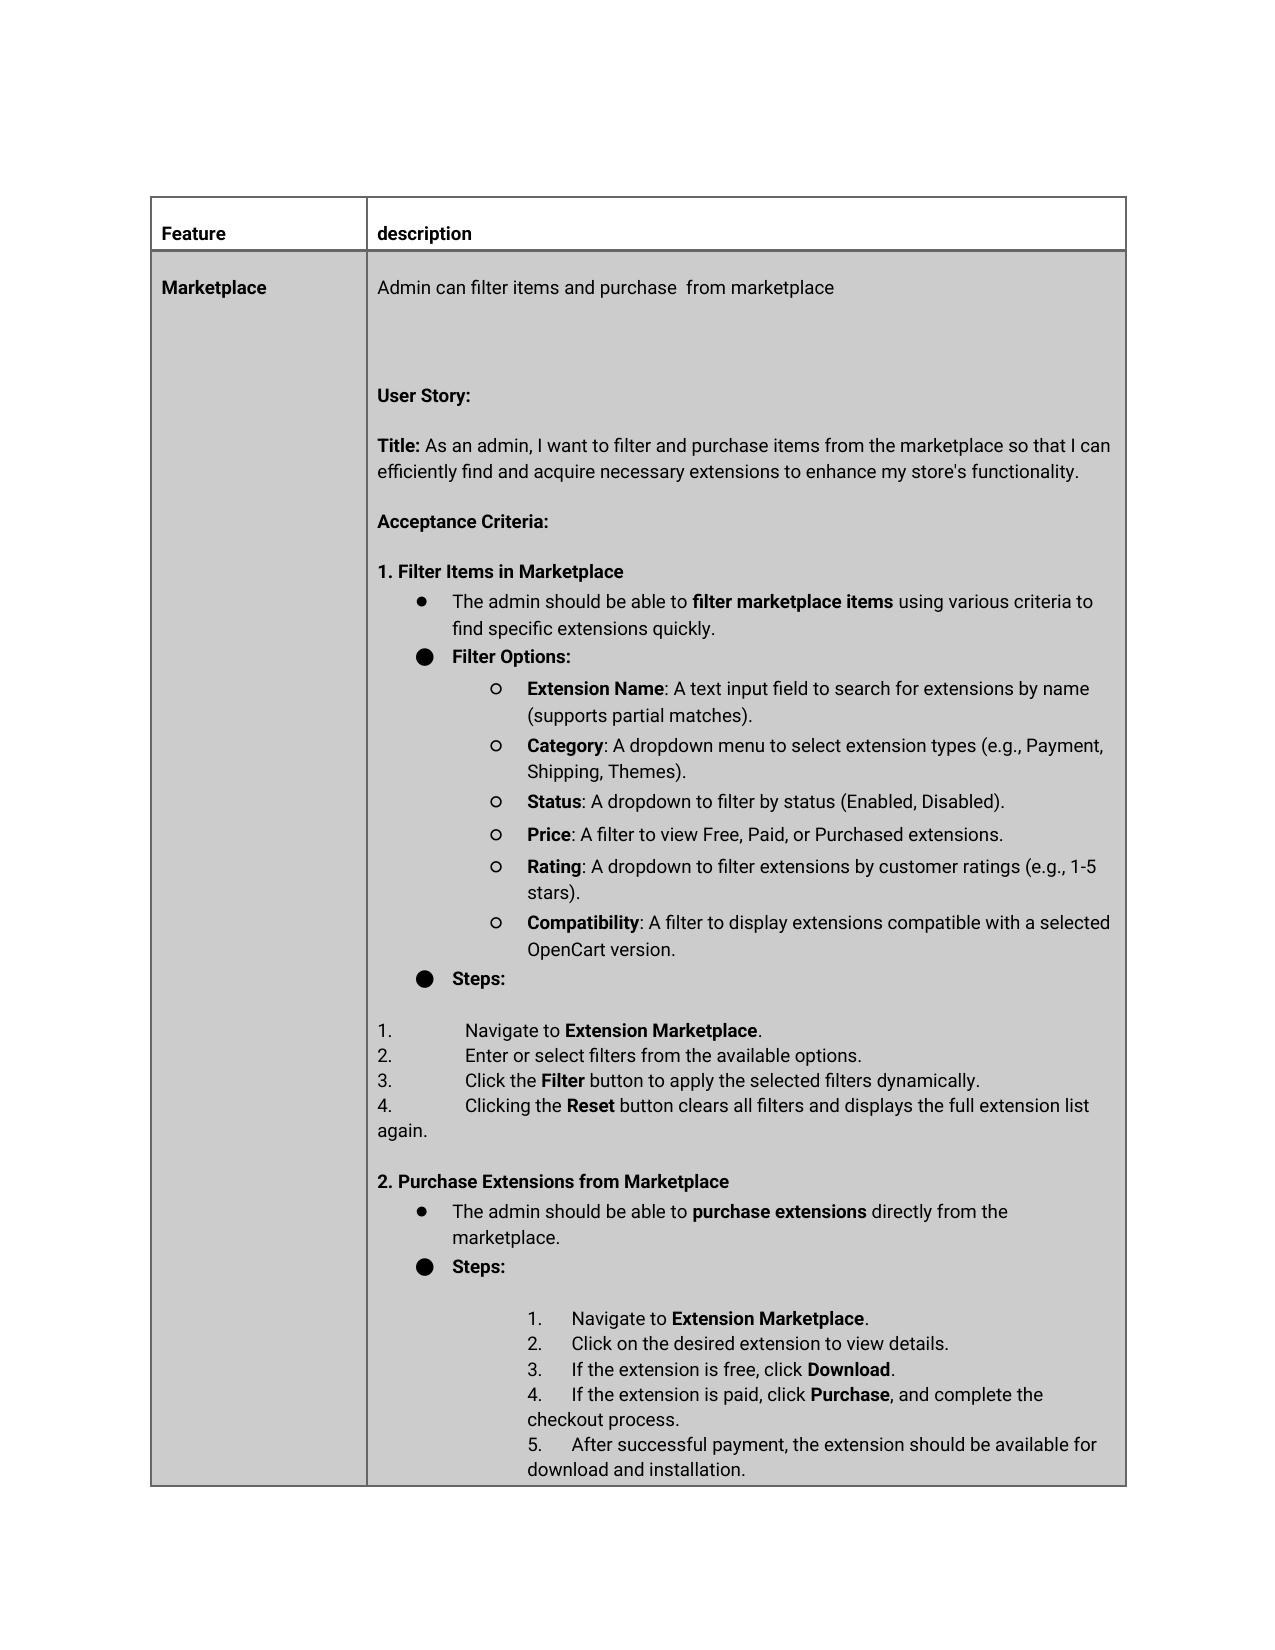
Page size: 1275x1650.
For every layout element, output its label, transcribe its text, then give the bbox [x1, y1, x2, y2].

table_header description [368, 198, 1125, 248]
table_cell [368, 252, 1125, 1485]
table_cell Marketplace [152, 252, 366, 1485]
table_header Feature [152, 198, 366, 248]
